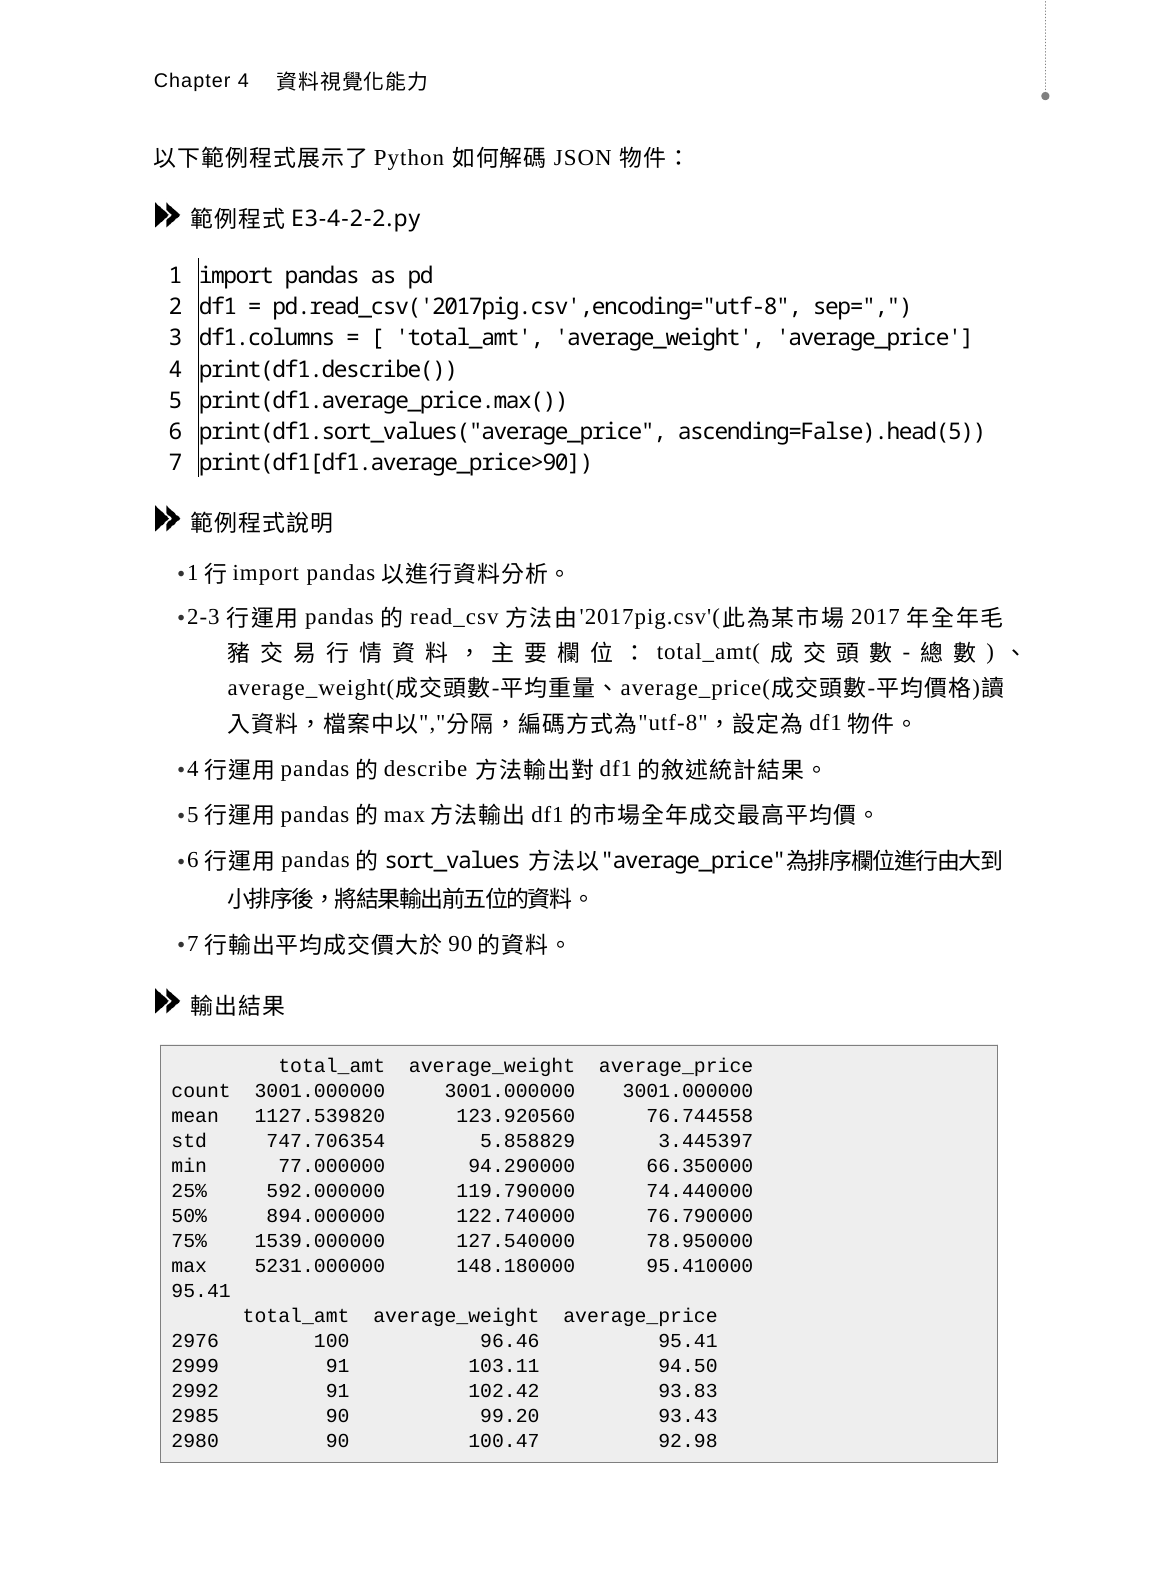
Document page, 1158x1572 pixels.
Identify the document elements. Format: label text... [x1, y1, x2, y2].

table_header import pandas as pd df1 = pd.read_csv('2017pig.csv',encoding="utf-8", sep=",") df1.columns = [ 'total_amt', 'average_weight', 'average_price'] print(df1.describe()) print(df1.average_price.max()) print(df1.sort_values("average_price", ascending=False).head(5)) print(df1[df1.average_price>90]) [199, 258, 998, 477]
text mean 1127.539820 123.920560 76.744558 [161, 1094, 997, 1119]
text 2-3行運用pandas的read_csv方法由'2017pig.csv'(此為某市場2017年全年毛豬交易行情資料，主要欄位：total_amt(成交頭數-總數)、average_weight(成交頭數-平均重量、average_price(成交頭數-平均價格)讀入資料，檔案中以","分隔，編碼方式為"utf-8"，設定為df1物件。 [177, 597, 1004, 739]
text total_amt average_weight average_price [161, 1046, 997, 1069]
picture [153, 502, 183, 535]
text 4行運用pandas的describe 方法輸出對df1的敘述統計結果。 [177, 747, 1004, 785]
subtitle 範例程式說明 [153, 502, 1004, 541]
text 2976 100 96.46 95.41 [161, 1319, 997, 1344]
text 50% 894.000000 122.740000 76.790000 [161, 1194, 997, 1219]
subtitle 範例程式E3-4-2-2.py [153, 198, 1004, 237]
text 2992 91 102.42 93.83 [161, 1369, 997, 1394]
text 5行運用pandas的max方法輸出df1的市場全年成交最高平均價。 [177, 793, 1004, 831]
text min 77.000000 94.290000 66.350000 [161, 1144, 997, 1169]
text 2980 90 100.47 92.98 [161, 1419, 997, 1462]
text 7行輸出平均成交價大於90的資料。 [177, 922, 1004, 960]
text 75% 1539.000000 127.540000 78.950000 [161, 1219, 997, 1244]
text total_amt average_weight average_price [161, 1294, 997, 1319]
text 6行運用pandas的sort_values 方法以"average_price"為排序欄位進行由大到小排序後，將結果輸出前五位的資料。 [177, 839, 1004, 914]
text max 5231.000000 148.180000 95.410000 [161, 1244, 997, 1269]
text 1行import pandas以進行資料分析。 [177, 553, 1004, 589]
text count 3001.000000 3001.000000 3001.000000 [161, 1069, 997, 1094]
text 95.41 [161, 1269, 997, 1294]
subtitle 輸出結果 [153, 985, 1004, 1024]
text 以下範例程式展示了Python 如何解碼 JSON 物件： [153, 136, 1004, 173]
picture [153, 984, 183, 1017]
table_header 1 2 3 4 5 6 7 [154, 258, 198, 477]
text 2985 90 99.20 93.43 [161, 1394, 997, 1419]
picture [153, 198, 183, 231]
text 25% 592.000000 119.790000 74.440000 [161, 1169, 997, 1194]
text std 747.706354 5.858829 3.445397 [161, 1119, 997, 1144]
text 2999 91 103.11 94.50 [161, 1344, 997, 1369]
